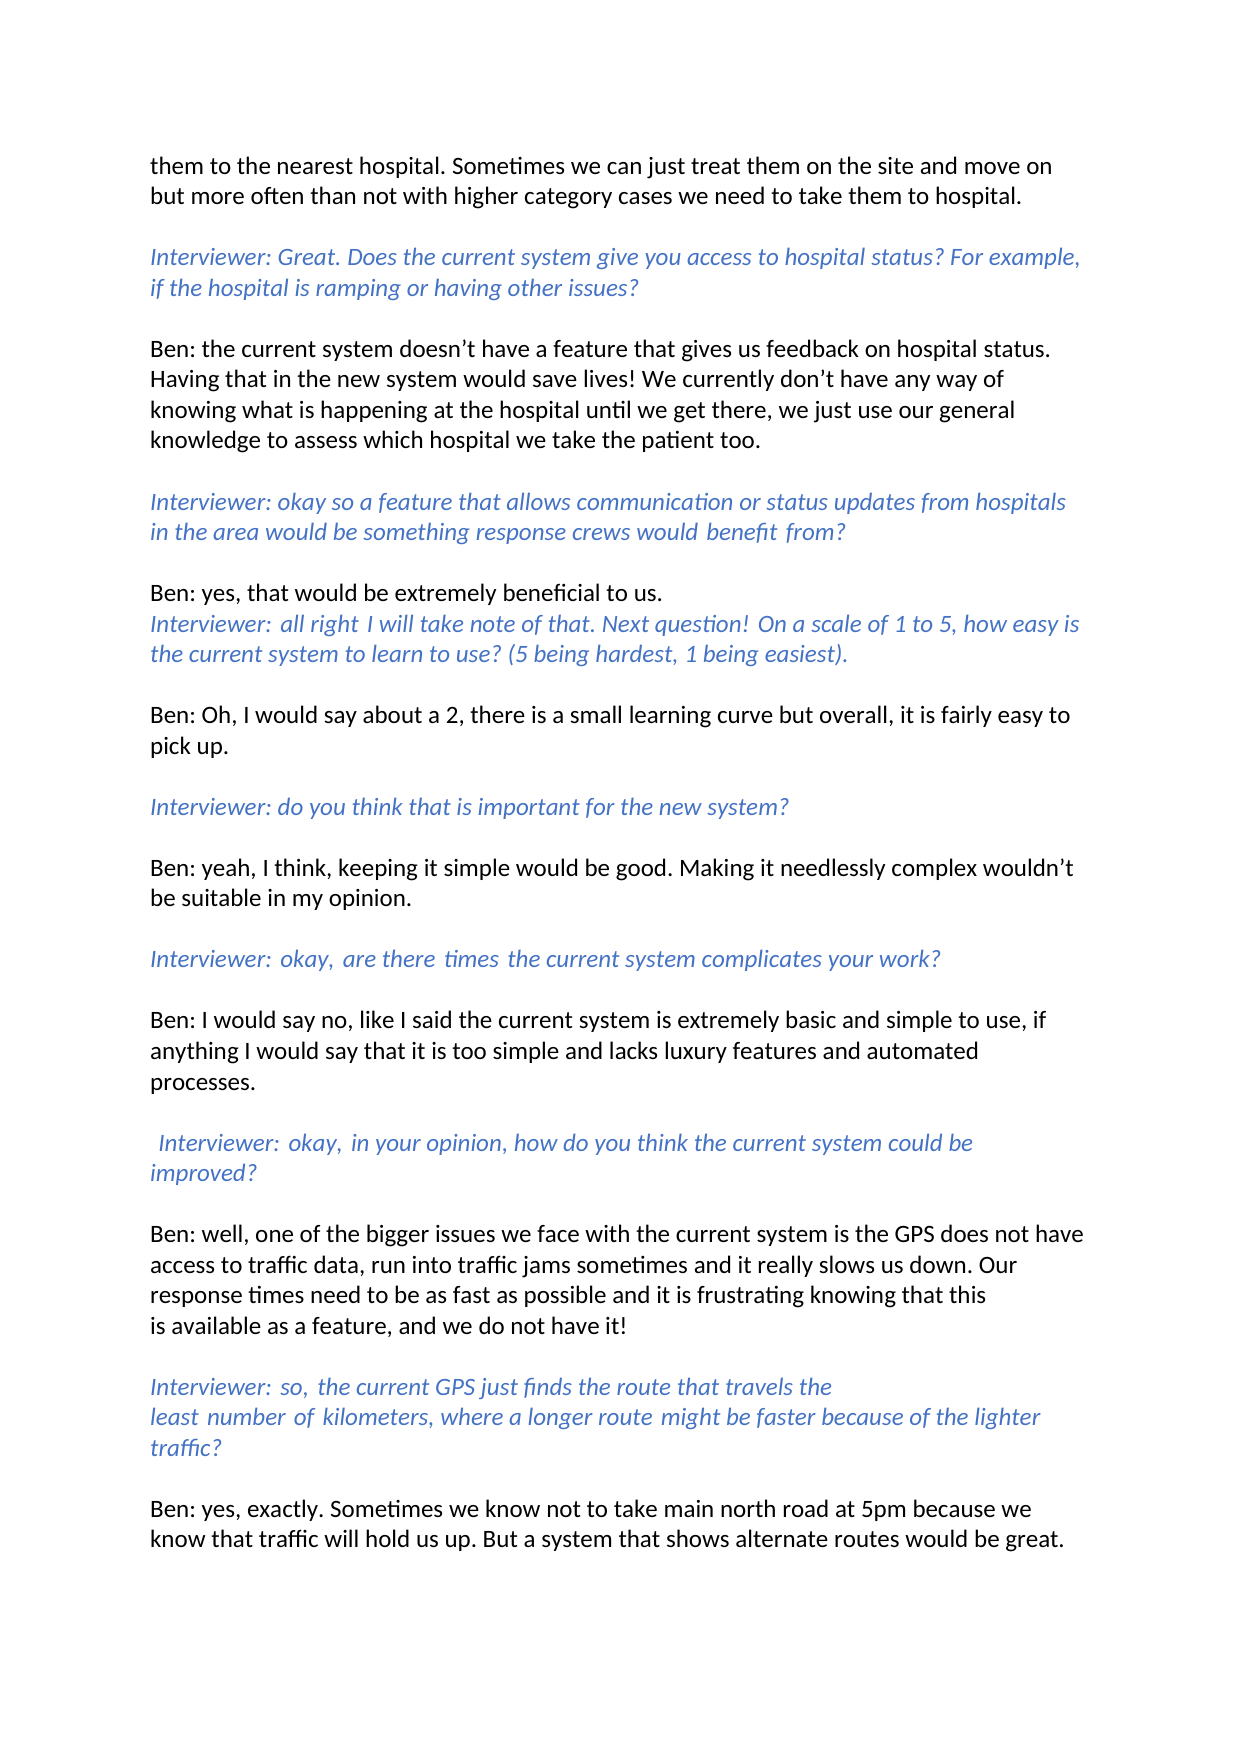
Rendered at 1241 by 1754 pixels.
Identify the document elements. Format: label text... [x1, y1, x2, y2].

text Interviewer: so, the current GPS just finds the route that travels the least number of kilometers, where a longer route might be faster because of the lighter traffic? [150, 1371, 1090, 1462]
text Interviewer: Great. Does the current system give you access to hospital status? For example, if the hospital is ramping or having other issues? [150, 242, 1090, 303]
text Interviewer: do you think that is important for the new system? [150, 791, 1090, 821]
text Ben: yes, exactly. Sometimes we know not to take main north road at 5pm because we know that traffic will hold us up. But a system that shows alternate routes would be great. [150, 1493, 1090, 1554]
text Interviewer: okay, are there times the current system complicates your work? [150, 943, 1090, 974]
text Ben: yeah, I think, keeping it simple would be good. Making it needlessly complex wouldn’t be suitable in my opinion. [150, 852, 1090, 913]
text Ben: yes, that would be extremely beneficial to us. [150, 577, 1090, 608]
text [150, 150, 1090, 211]
text Ben: I would say no, like I said the current system is extremely basic and simple to use, if anything I would say that it is too simple and lacks luxury features and automated processes. [150, 1004, 1090, 1096]
text Ben: the current system doesn’t have a feature that gives us feedback on hospital status. Having that in the new system would save lives! We currently don’t have any way of knowing what is happening at the hospital until we get there, we just use our general knowledge to assess which hospital we take the patient too. [150, 333, 1090, 455]
text Ben: Oh, I would say about a 2, there is a small learning curve but overall, it is fairly easy to pick up. [150, 699, 1090, 760]
text Ben: well, one of the bigger issues we face with the current system is the GPS does not have access to traffic data, run into traffic jams sometimes and it really slows us down. Our response times need to be as fast as possible and it is frustrating knowing that this is available as a feature, and we do not have it! [150, 1218, 1090, 1340]
text Interviewer: all right I will take note of that. Next question! On a scale of 1 to 5, how easy is the current system to learn to use? (5 being hardest, 1 being easiest). [150, 608, 1090, 669]
text Interviewer: okay, in your opinion, how do you think the current system could be improved? [150, 1127, 1090, 1188]
text Interviewer: okay so a feature that allows communication or status updates from hospitals in the area would be something response crews would benefit from? [150, 486, 1090, 547]
